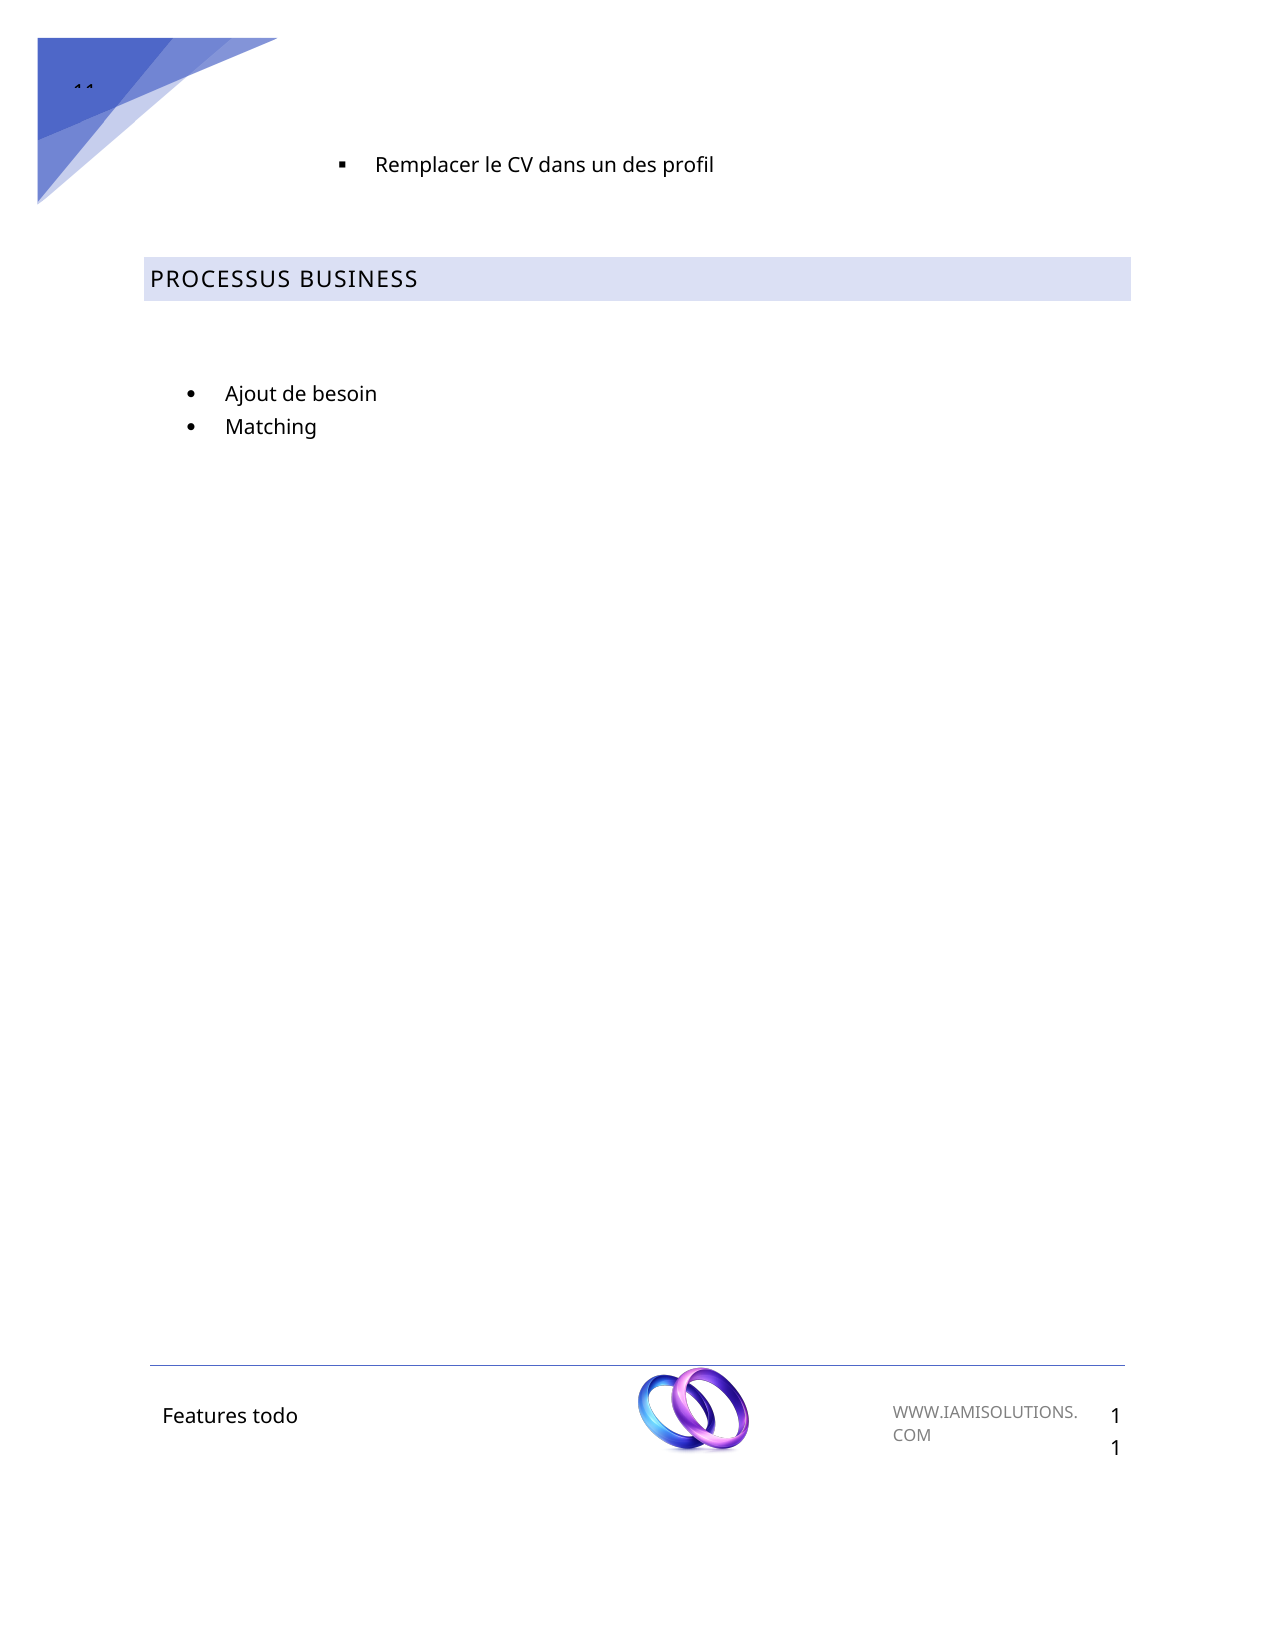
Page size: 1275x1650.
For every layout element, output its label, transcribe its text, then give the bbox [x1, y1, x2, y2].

list Matching [187, 412, 1125, 441]
picture [37, 37, 279, 206]
subtitle Processus Business [150, 263, 1125, 294]
list Remplacer le CV dans un des profil [337, 150, 1125, 178]
list Ajout de besoin [187, 379, 1125, 408]
picture [620, 1366, 764, 1461]
